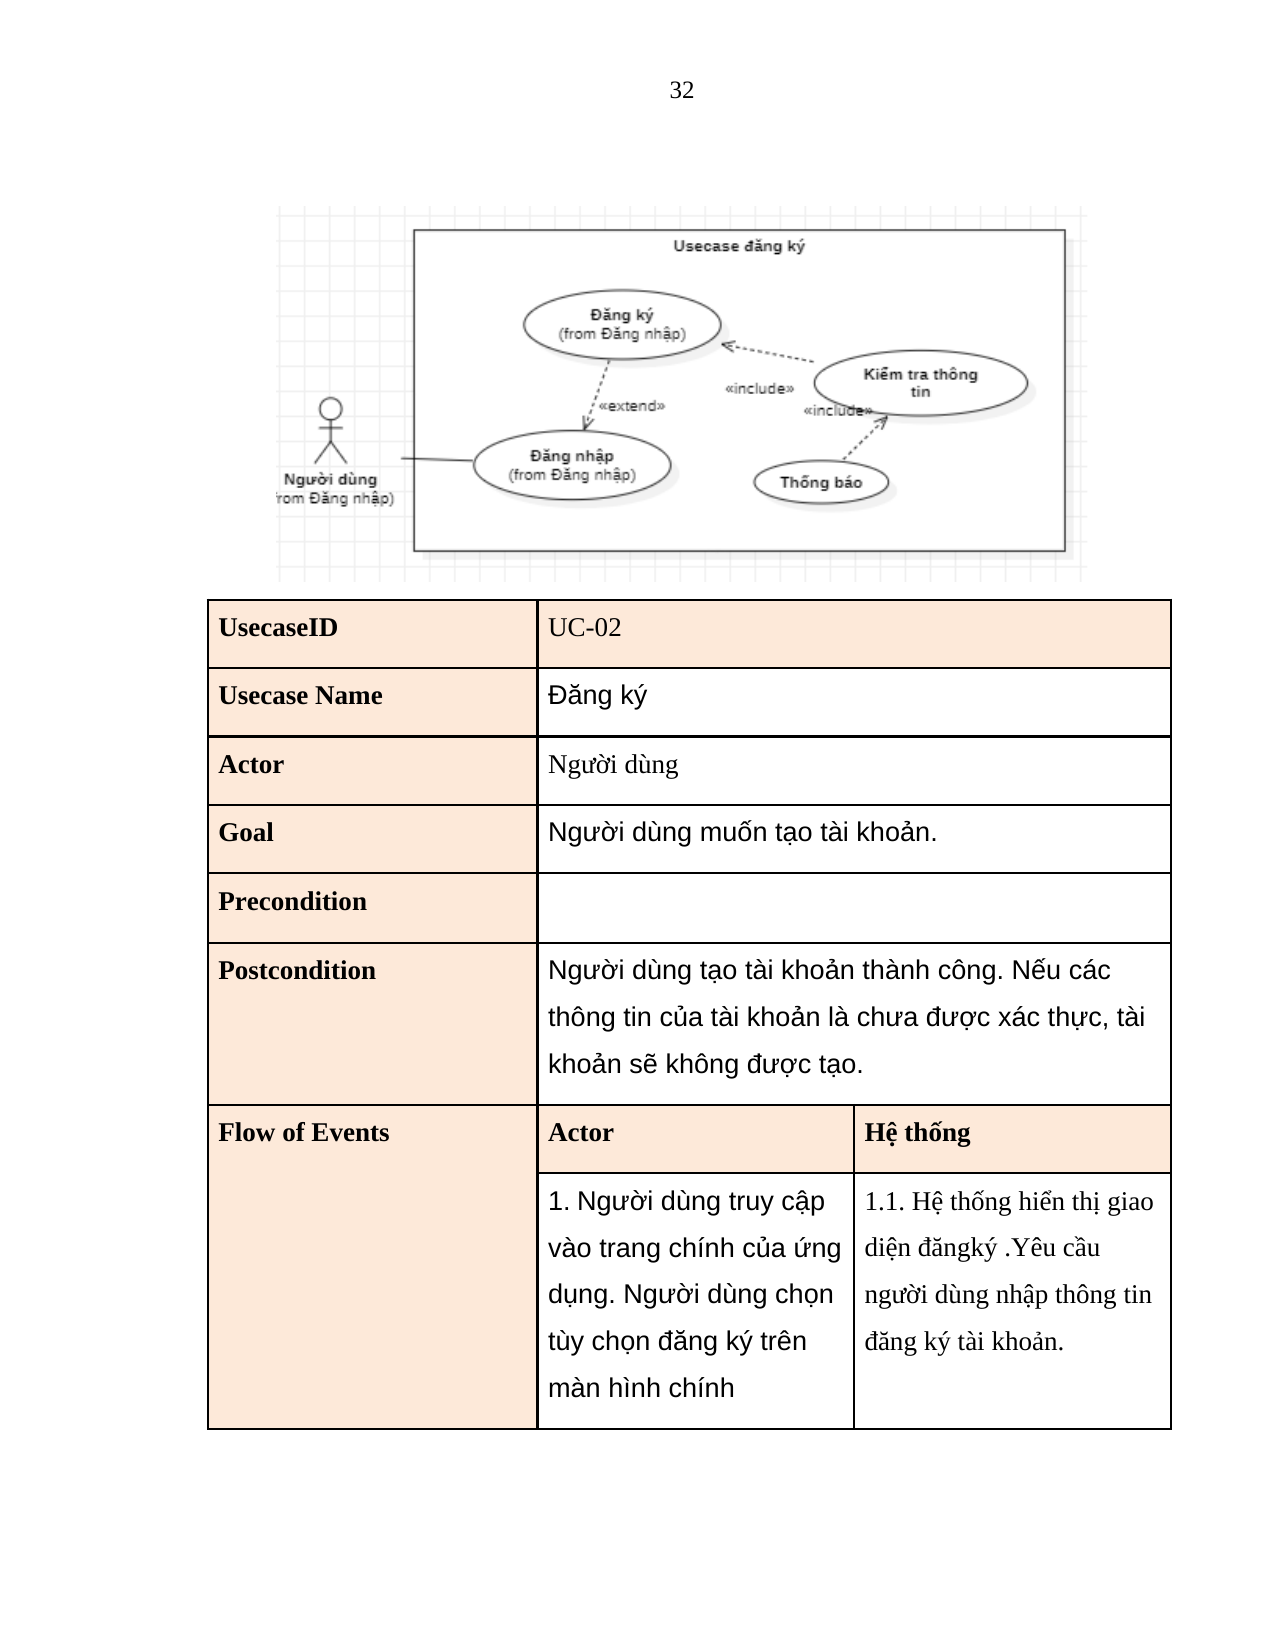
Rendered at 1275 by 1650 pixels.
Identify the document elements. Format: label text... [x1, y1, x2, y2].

table_cell Flow of Events [209, 1106, 536, 1428]
table_cell Precondition [209, 874, 536, 942]
table_cell 1.1. Hệ thống hiển thị giao diện đăngký .Yêu cầu người dùng nhập thông tin đăng ký tài khoản. [855, 1174, 1170, 1428]
table_cell Actor [209, 738, 536, 804]
table_cell Goal [209, 806, 536, 872]
table_cell Postcondition [209, 944, 536, 1104]
table_cell Actor [539, 1106, 853, 1172]
table_cell Người dùng muốn tạo tài khoản. [539, 806, 1170, 872]
table_cell Usecase Name [209, 669, 536, 735]
table_header UC-02 [539, 601, 1170, 667]
table_cell [539, 874, 1170, 942]
table_cell Hệ thống [855, 1106, 1170, 1172]
table_cell 1. Người dùng truy cập vào trang chính của ứng dụng. Người dùng chọn tùy chọn đăng ký trên màn hình chính [539, 1174, 853, 1428]
table_cell Người dùng [539, 738, 1170, 804]
picture [276, 206, 1088, 582]
table_cell Đăng ký [539, 669, 1170, 735]
table_cell Người dùng tạo tài khoản thành công. Nếu các thông tin của tài khoản là chưa được xác thực, tài khoản sẽ không được tạo. [539, 944, 1170, 1104]
table_header UsecaseID [209, 601, 536, 667]
